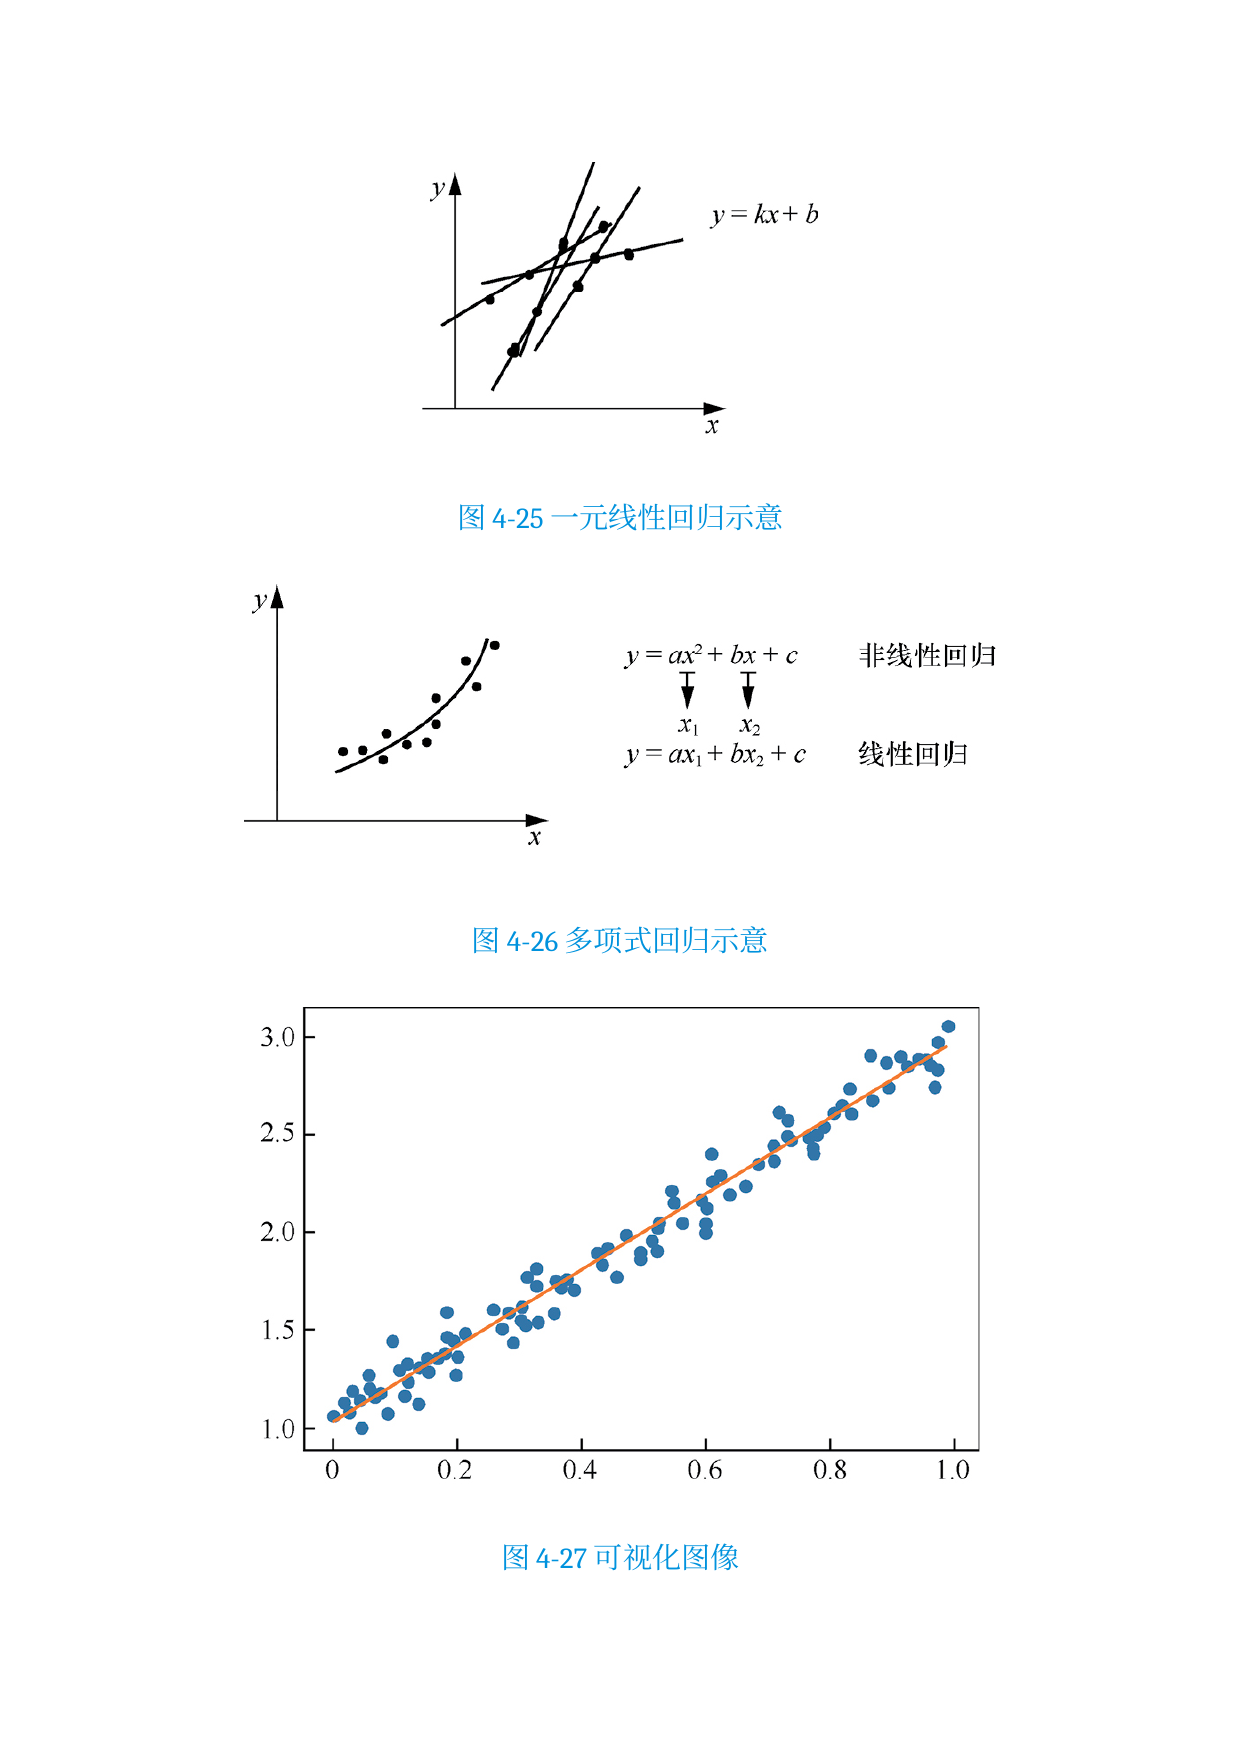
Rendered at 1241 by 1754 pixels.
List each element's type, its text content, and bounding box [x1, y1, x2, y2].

text 图4-25 一元线性回归示意 [187, 487, 1053, 552]
text 图4-26 多项式回归示意 [187, 909, 1053, 974]
picture [422, 162, 818, 442]
text 图4-27 可视化图像 [187, 1527, 1053, 1592]
picture [260, 1007, 980, 1487]
picture [244, 584, 997, 854]
